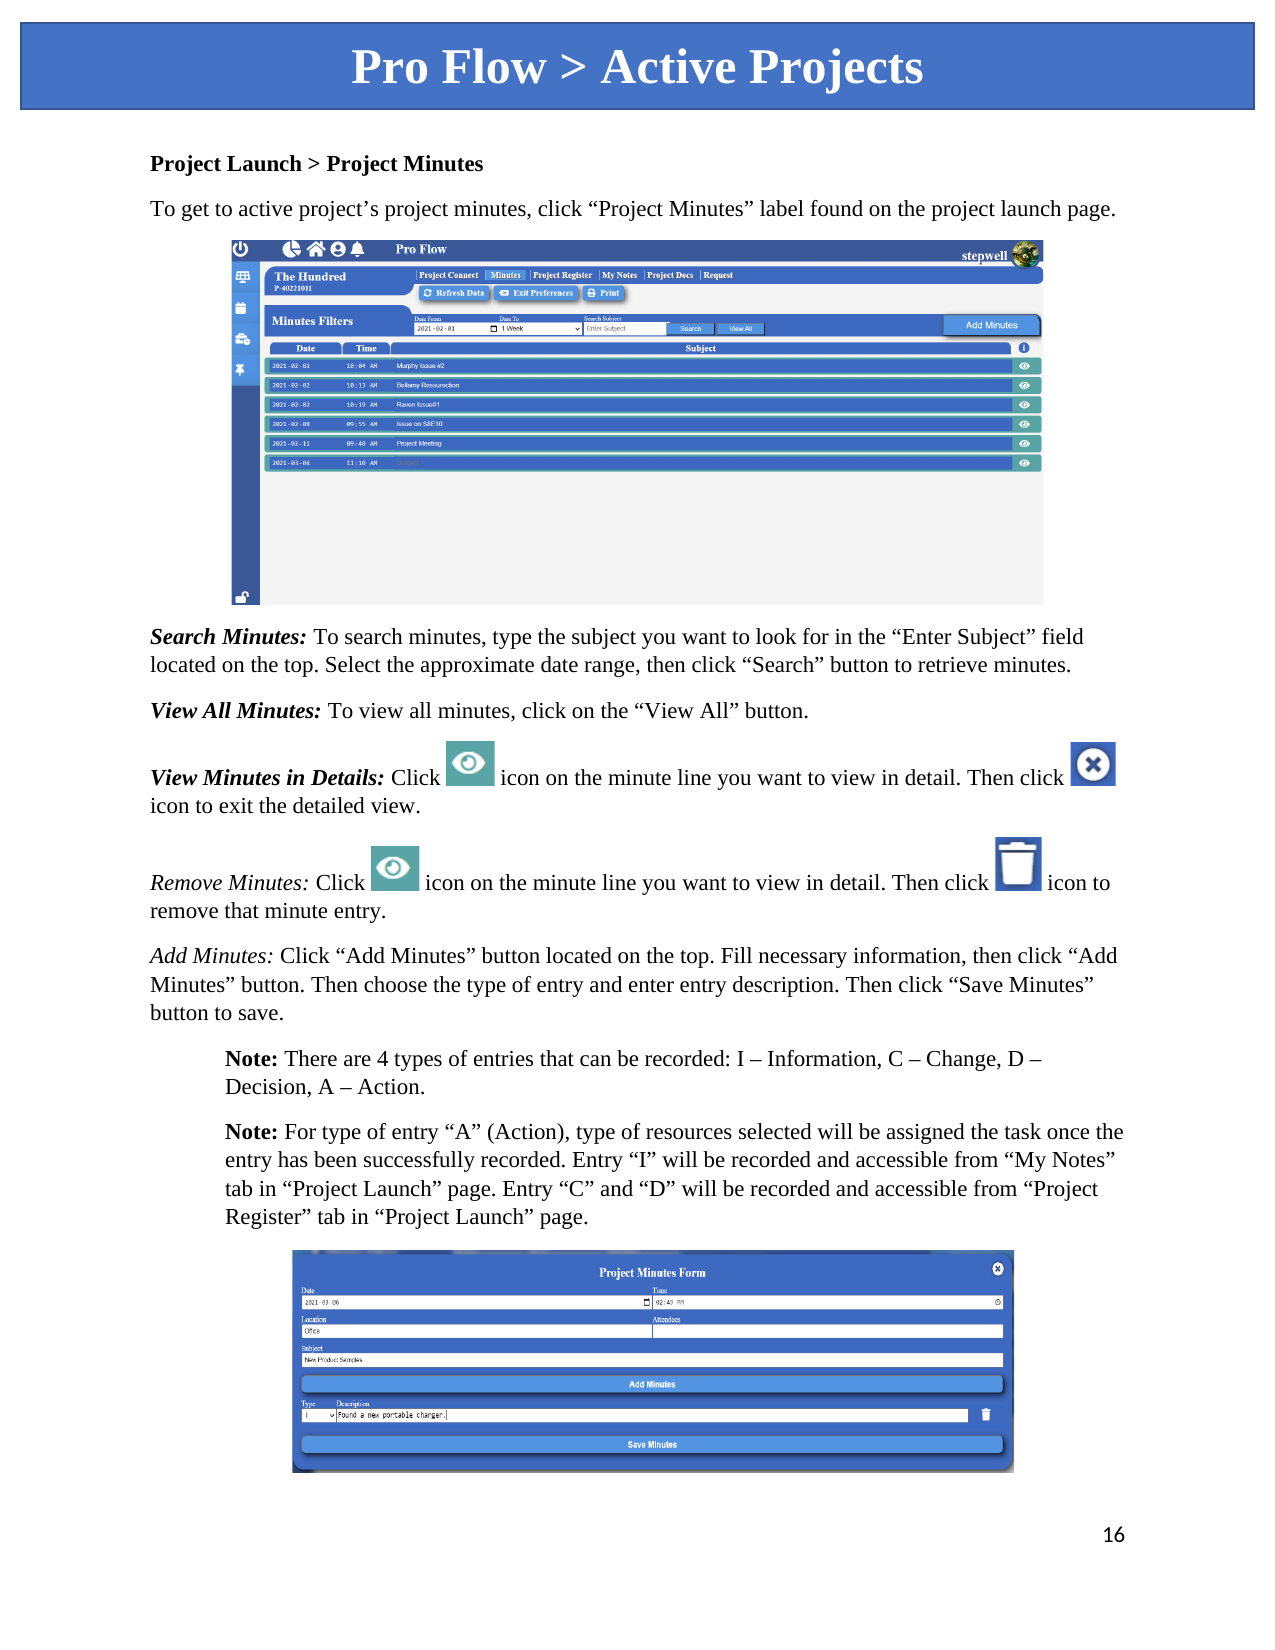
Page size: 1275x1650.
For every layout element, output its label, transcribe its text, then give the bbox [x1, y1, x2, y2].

picture [1070, 742, 1116, 786]
text View Minutes in Details: Click icon on the minute line you want to view in detail. Then click icon to exit the detailed view. [150, 742, 1125, 819]
text Note: For type of entry “A” (Action), type of resources selected will be assigned the task once the entry has been successfully recorded. Entry “I” will be recorded and accessible from “My Notes” tab in “Project Launch” page. Entry “C” and “D” will be recorded and accessible from “Project Register” tab in “Project Launch” page. [225, 1118, 1125, 1230]
picture [446, 741, 495, 786]
text Project Launch > Project Minutes [150, 150, 1125, 176]
text View All Minutes: To view all minutes, click on the “View All” button. [150, 697, 1125, 723]
picture [995, 837, 1042, 891]
picture [292, 1250, 1015, 1473]
text Note: There are 4 types of entries that can be recorded: I – Information, C – Change, D – Decision, A – Action. [225, 1044, 1125, 1099]
text Add Minutes: Click “Add Minutes” button located on the top. Fill necessary information, then click “Add Minutes” button. Then choose the type of entry and enter entry description. Then click “Save Minutes” button to save. [150, 943, 1125, 1026]
text Search Minutes: To search minutes, type the subject you want to look for in the “Enter Subject” field located on the top. Select the approximate date range, then click “Search” button to retrieve minutes. [150, 623, 1125, 678]
picture [231, 240, 1044, 605]
picture [371, 846, 420, 891]
text To get to active project’s project minutes, click “Project Minutes” label found on the project launch page. [150, 195, 1125, 221]
text Remove Minutes: Click icon on the minute line you want to view in detail. Then click icon to remove that minute entry. [150, 838, 1125, 924]
